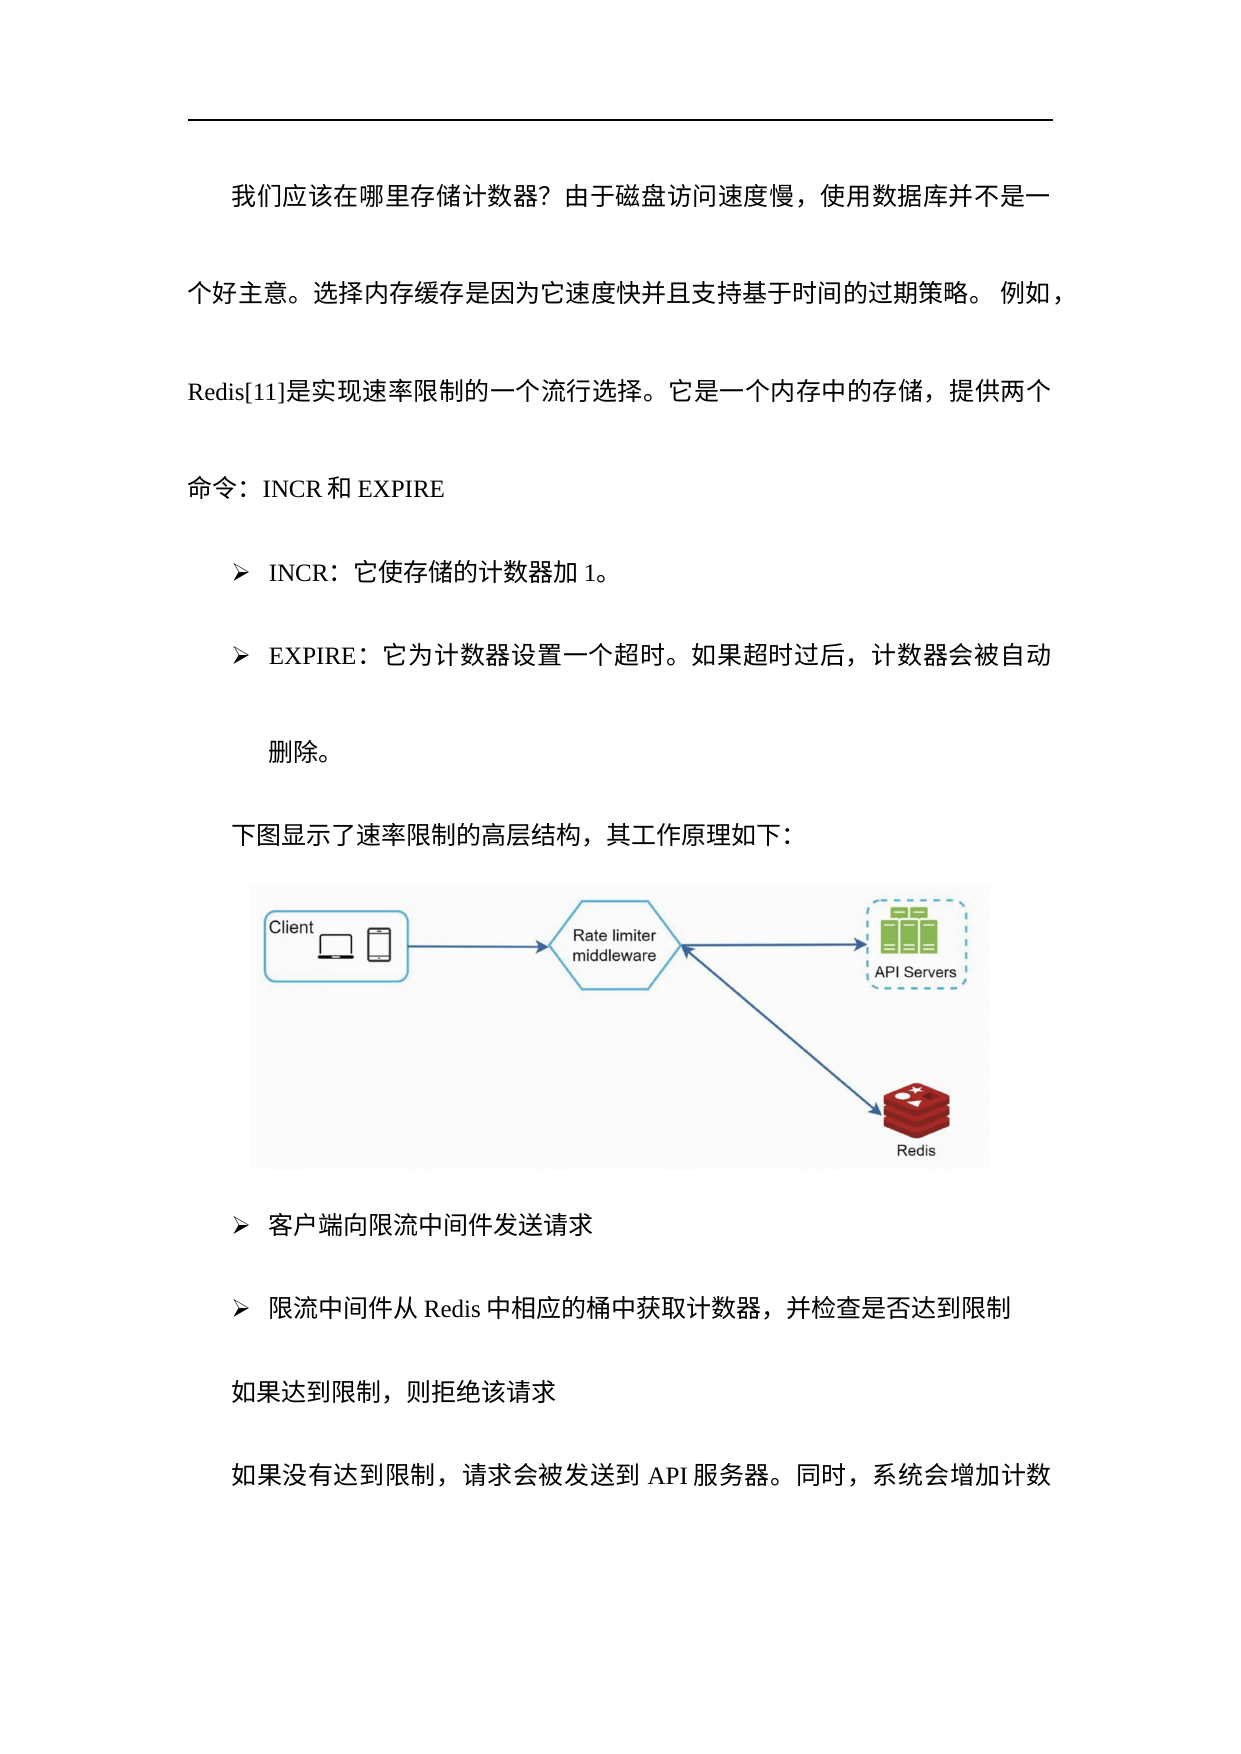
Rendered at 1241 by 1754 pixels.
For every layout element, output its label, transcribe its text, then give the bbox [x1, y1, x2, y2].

list INCR：它使存储的计数器加1。 [231, 538, 1053, 603]
text 下图显示了速率限制的高层结构，其工作原理如下： [187, 801, 1053, 866]
picture [249, 884, 991, 1169]
list 客户端向限流中间件发送请求 [231, 1191, 1053, 1256]
list 限流中间件从Redis中相应的桶中获取计数器，并检查是否达到限制 [231, 1274, 1053, 1339]
text 我们应该在哪里存储计数器？由于磁盘访问速度慢，使用数据库并不是一个好主意。选择内存缓存是因为它速度快并且支持基于时间的过期策略。 例如，Redis[11]是实现速率限制的一个流行选择。它是一个内存中的存储，提供两个命令：INCR和EXPIRE [187, 162, 1053, 519]
list EXPIRE：它为计数器设置一个超时。如果超时过后，计数器会被自动删除。 [231, 621, 1053, 783]
text 如果达到限制，则拒绝该请求 [187, 1358, 1053, 1423]
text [187, 1441, 1053, 1506]
